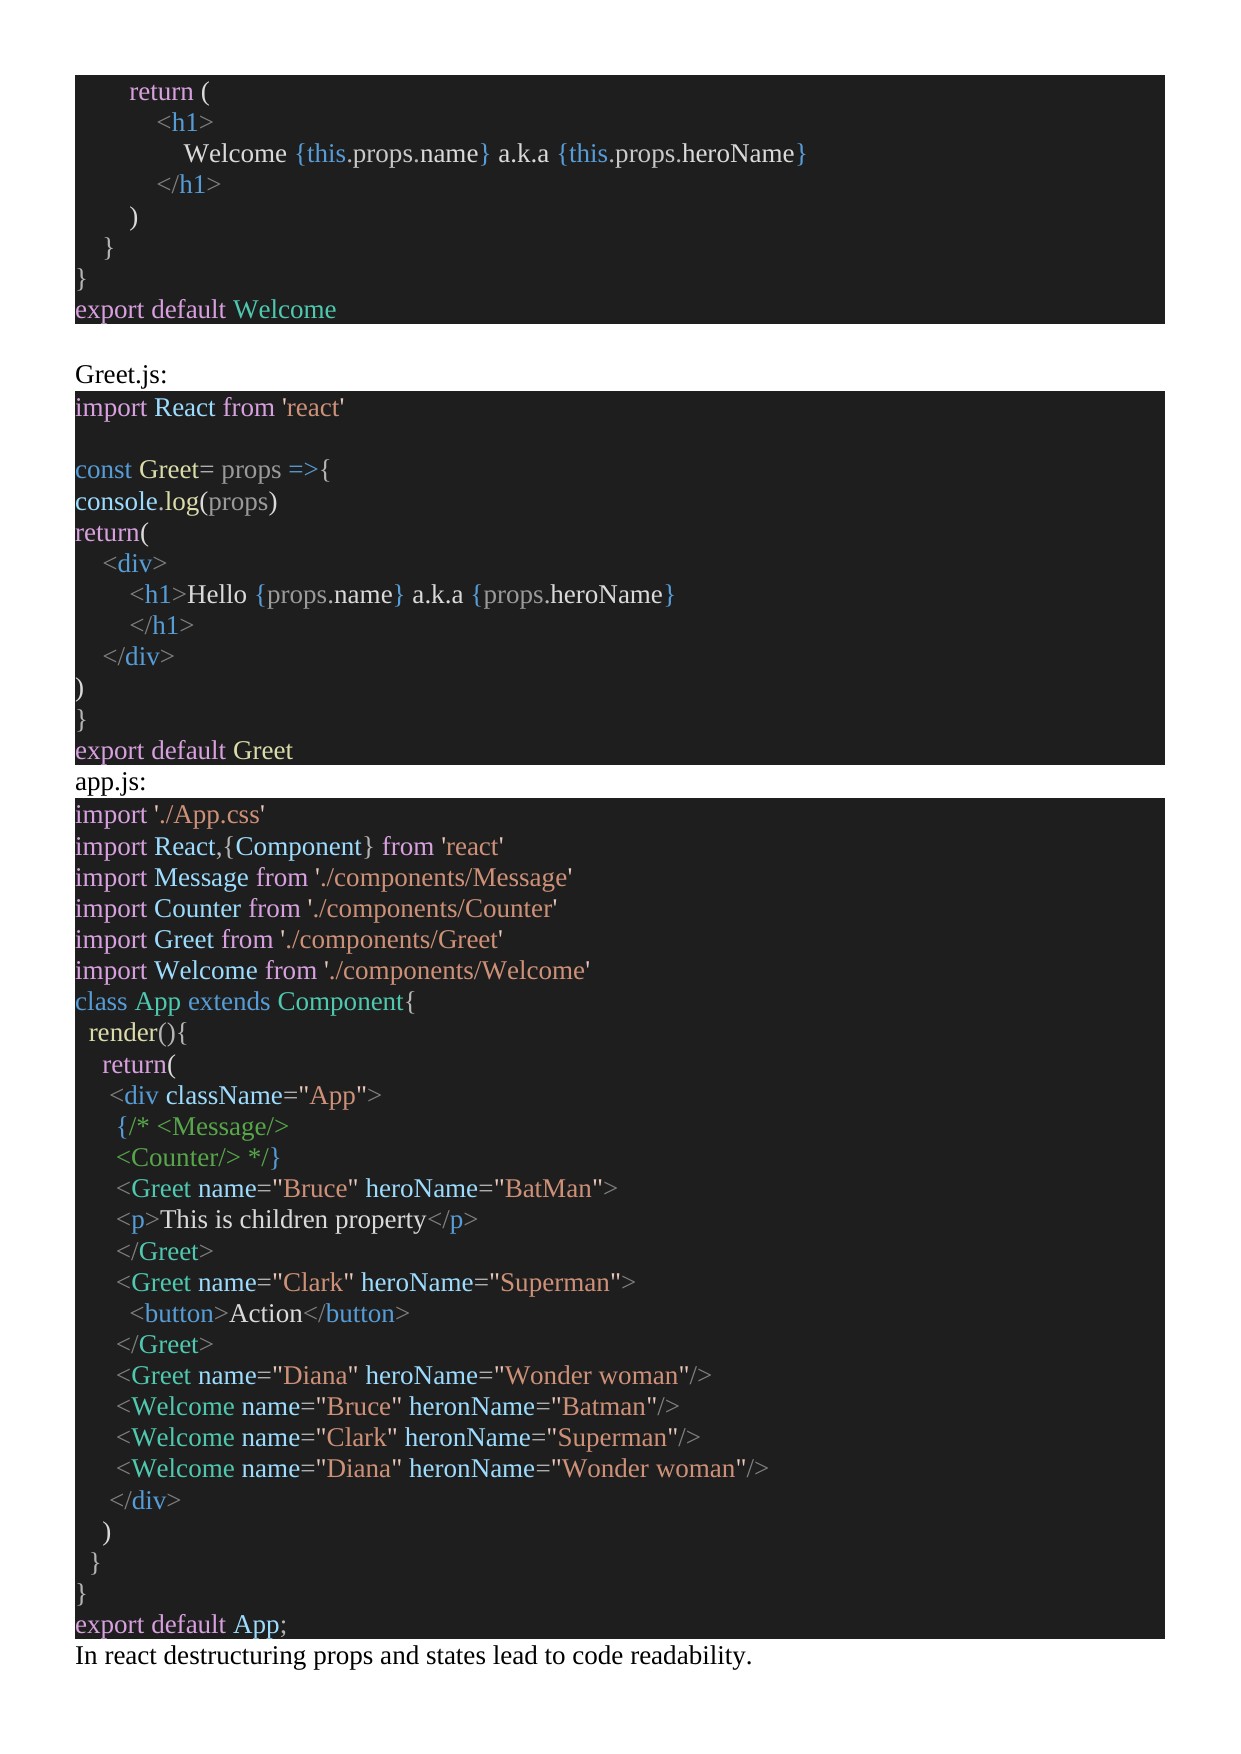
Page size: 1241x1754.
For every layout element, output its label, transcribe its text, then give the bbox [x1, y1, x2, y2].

text render(){ [75, 1017, 1165, 1048]
text </h1> [75, 609, 1165, 640]
text return( [75, 1048, 1165, 1079]
text ) [75, 1515, 1165, 1546]
text <Greet name="Diana" heroName="Wonder woman"/> [75, 1359, 1165, 1390]
text <Counter/> */} [75, 1141, 1165, 1172]
text <Welcome name="Clark" heronName="Superman"/> [75, 1421, 1165, 1453]
text Welcome {this.props.name} a.k.a {this.props.heroName} [75, 137, 1165, 168]
text const Greet= props =>{ [75, 453, 1165, 485]
text </div> [75, 1484, 1165, 1515]
text ) [75, 199, 1165, 231]
text app.js: [75, 765, 1165, 796]
text } [75, 703, 1165, 734]
text <Greet name="Bruce" heroName="BatMan"> [75, 1172, 1165, 1203]
text <Welcome name="Diana" heronName="Wonder woman"/> [75, 1453, 1165, 1484]
text import React,{Component} from 'react' [75, 830, 1165, 861]
text } [75, 1577, 1165, 1608]
text </Greet> [75, 1328, 1165, 1359]
text <h1>Hello {props.name} a.k.a {props.heroName} [75, 578, 1165, 609]
text console.log(props) [75, 485, 1165, 516]
text import Greet from './components/Greet' [75, 923, 1165, 954]
text export default Greet [75, 734, 1165, 765]
text </div> [75, 640, 1165, 672]
text <Greet name="Clark" heroName="Superman"> [75, 1266, 1165, 1297]
text {/* <Message/> [75, 1110, 1165, 1141]
text } [75, 262, 1165, 293]
text class App extends Component{ [75, 985, 1165, 1017]
text Greet.js: [75, 358, 1165, 389]
text <p>This is children property</p> [75, 1203, 1165, 1234]
text import Welcome from './components/Welcome' [75, 954, 1165, 985]
text import Message from './components/Message' [75, 861, 1165, 892]
text } [75, 231, 1165, 262]
text return ( [75, 75, 1165, 106]
text <button>Action</button> [75, 1297, 1165, 1328]
text } [75, 1546, 1165, 1577]
text export default App; [75, 1608, 1165, 1639]
text <Welcome name="Bruce" heronName="Batman"/> [75, 1390, 1165, 1421]
text ) [75, 672, 1165, 703]
text <div> [75, 547, 1165, 578]
text import React from 'react' [75, 391, 1165, 422]
text <h1> [75, 106, 1165, 137]
text import Counter from './components/Counter' [75, 892, 1165, 923]
text <div className="App"> [75, 1079, 1165, 1110]
text export default Welcome [75, 293, 1165, 324]
text In react destructuring props and states lead to code readability. [75, 1639, 1165, 1671]
text return( [75, 516, 1165, 547]
text import './App.css' [75, 798, 1165, 830]
text </Greet> [75, 1234, 1165, 1266]
text </h1> [75, 168, 1165, 199]
